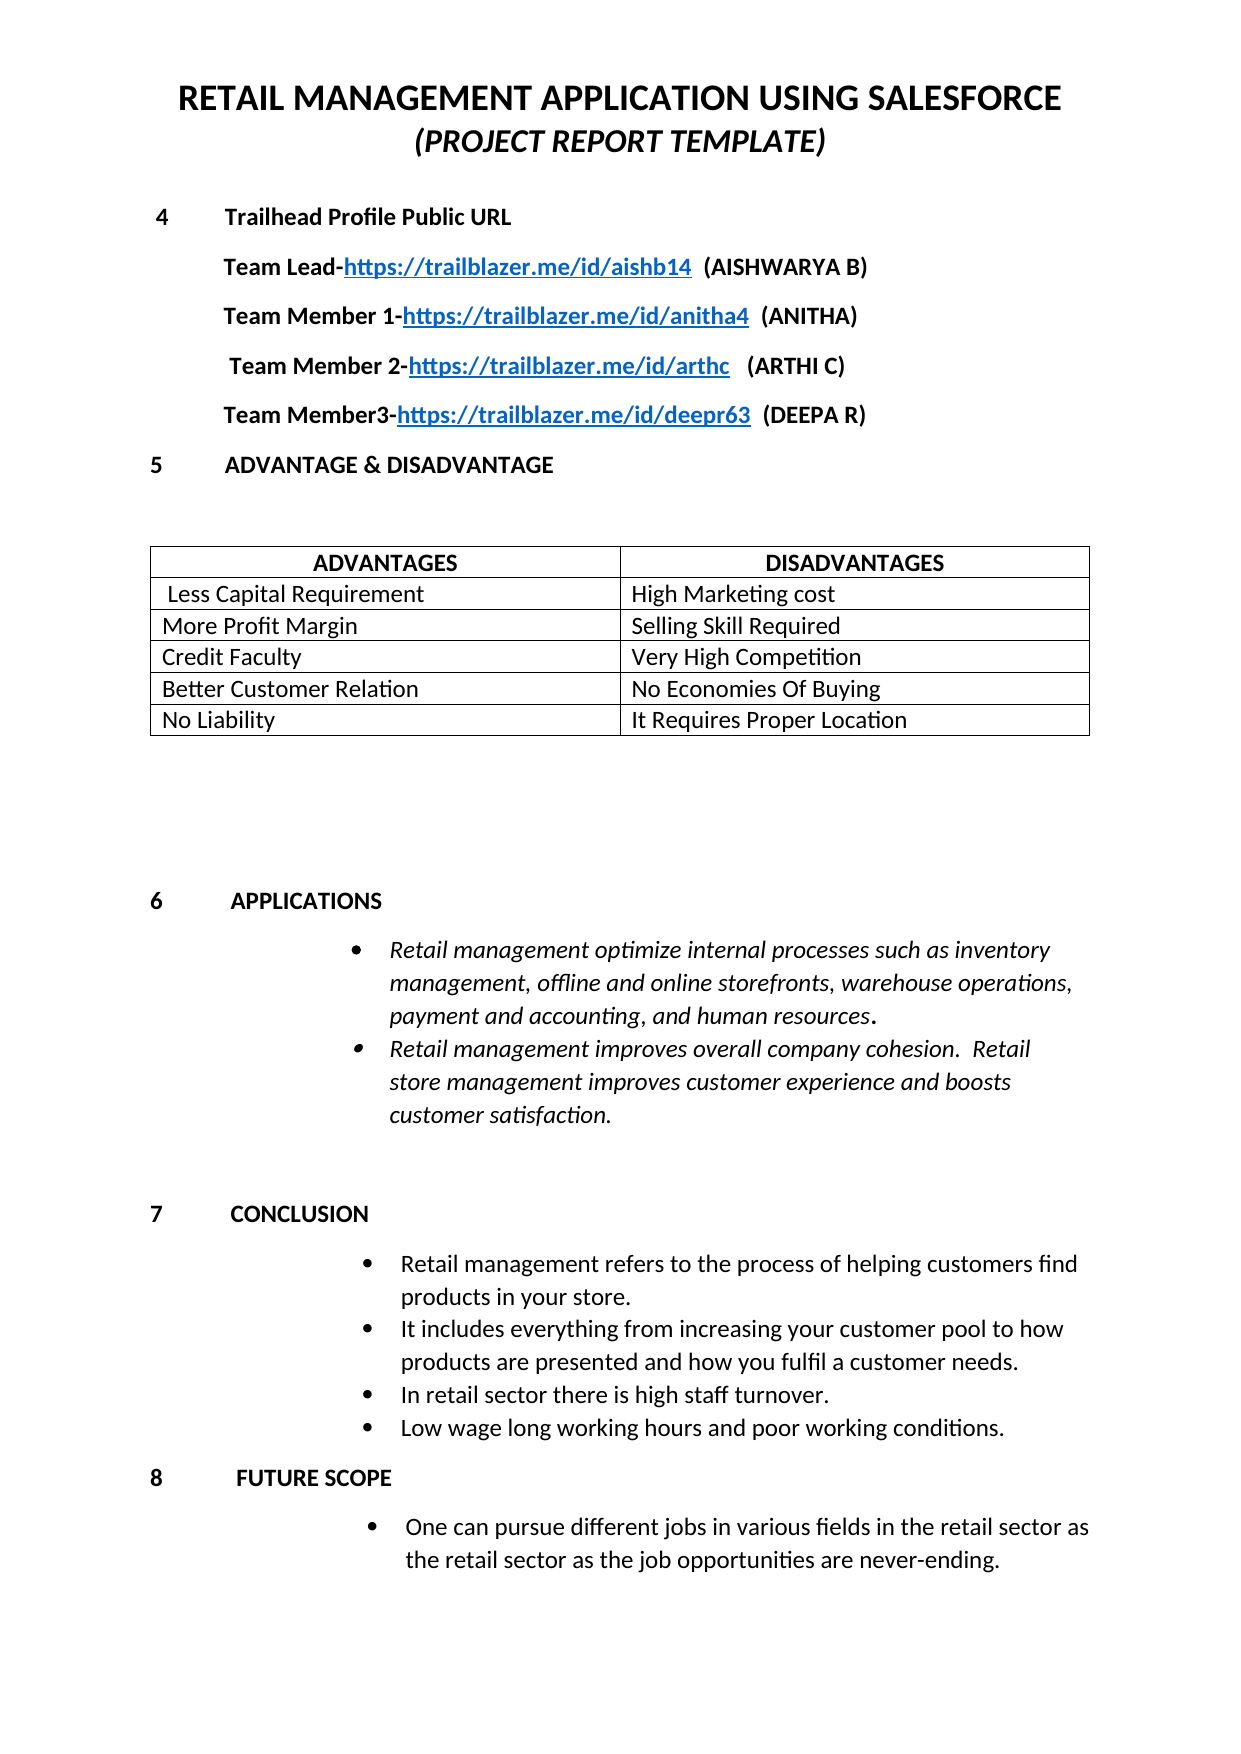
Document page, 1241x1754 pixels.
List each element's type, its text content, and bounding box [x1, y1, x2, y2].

table_cell Better Customer Relation [151, 673, 620, 703]
table_cell No Liability [151, 705, 620, 735]
table_header DISADVANTAGES [621, 547, 1089, 577]
text 6 APPLICATIONS [150, 885, 1090, 915]
table_cell Less Capital Requirement [151, 578, 620, 609]
text Team Lead-https://trailblazer.me/id/aishb14 (AISHWARYA B) [150, 251, 1090, 281]
text 7 CONCLUSION [150, 1198, 1090, 1229]
list Retail management improves overall company cohesion. Retail store management improves customer experience and boosts customer satisfaction. [352, 1033, 1090, 1129]
list Retail management refers to the process of helping customers find products in your store. [363, 1248, 1090, 1311]
table_cell Selling Skill Required [621, 610, 1089, 640]
text 5 ADVANTAGE & DISADVANTAGE [150, 449, 1090, 479]
list It includes everything from increasing your customer pool to how products are presented and how you fulfil a customer needs. [363, 1313, 1090, 1377]
text Team Member 2-https://trailblazer.me/id/arthc (ARTHI C) [150, 350, 1090, 380]
table_cell Credit Faculty [151, 641, 620, 672]
table_header ADVANTAGES [151, 547, 620, 577]
table_cell More Profit Margin [151, 610, 620, 640]
text Team Member3-https://trailblazer.me/id/deepr63 (DEEPA R) [150, 399, 1090, 430]
list Low wage long working hours and poor working conditions. [363, 1412, 1090, 1443]
table_cell It Requires Proper Location [621, 705, 1089, 735]
table_cell No Economies Of Buying [621, 673, 1089, 703]
text 4 Trailhead Profile Public URL [150, 201, 1090, 232]
table_cell High Marketing cost [621, 578, 1089, 609]
list In retail sector there is high staff turnover. [363, 1379, 1090, 1410]
list One can pursue different jobs in various fields in the retail sector as the retail sector as the job opportunities are never-ending. [368, 1511, 1090, 1575]
list Retail management optimize internal processes such as inventory management, offline and online storefronts, warehouse operations, payment and accounting, and human resources. [352, 934, 1090, 1031]
text 8 FUTURE SCOPE [150, 1462, 1090, 1492]
text Team Member 1-https://trailblazer.me/id/anitha4 (ANITHA) [150, 300, 1090, 331]
table_cell Very High Competition [621, 641, 1089, 672]
